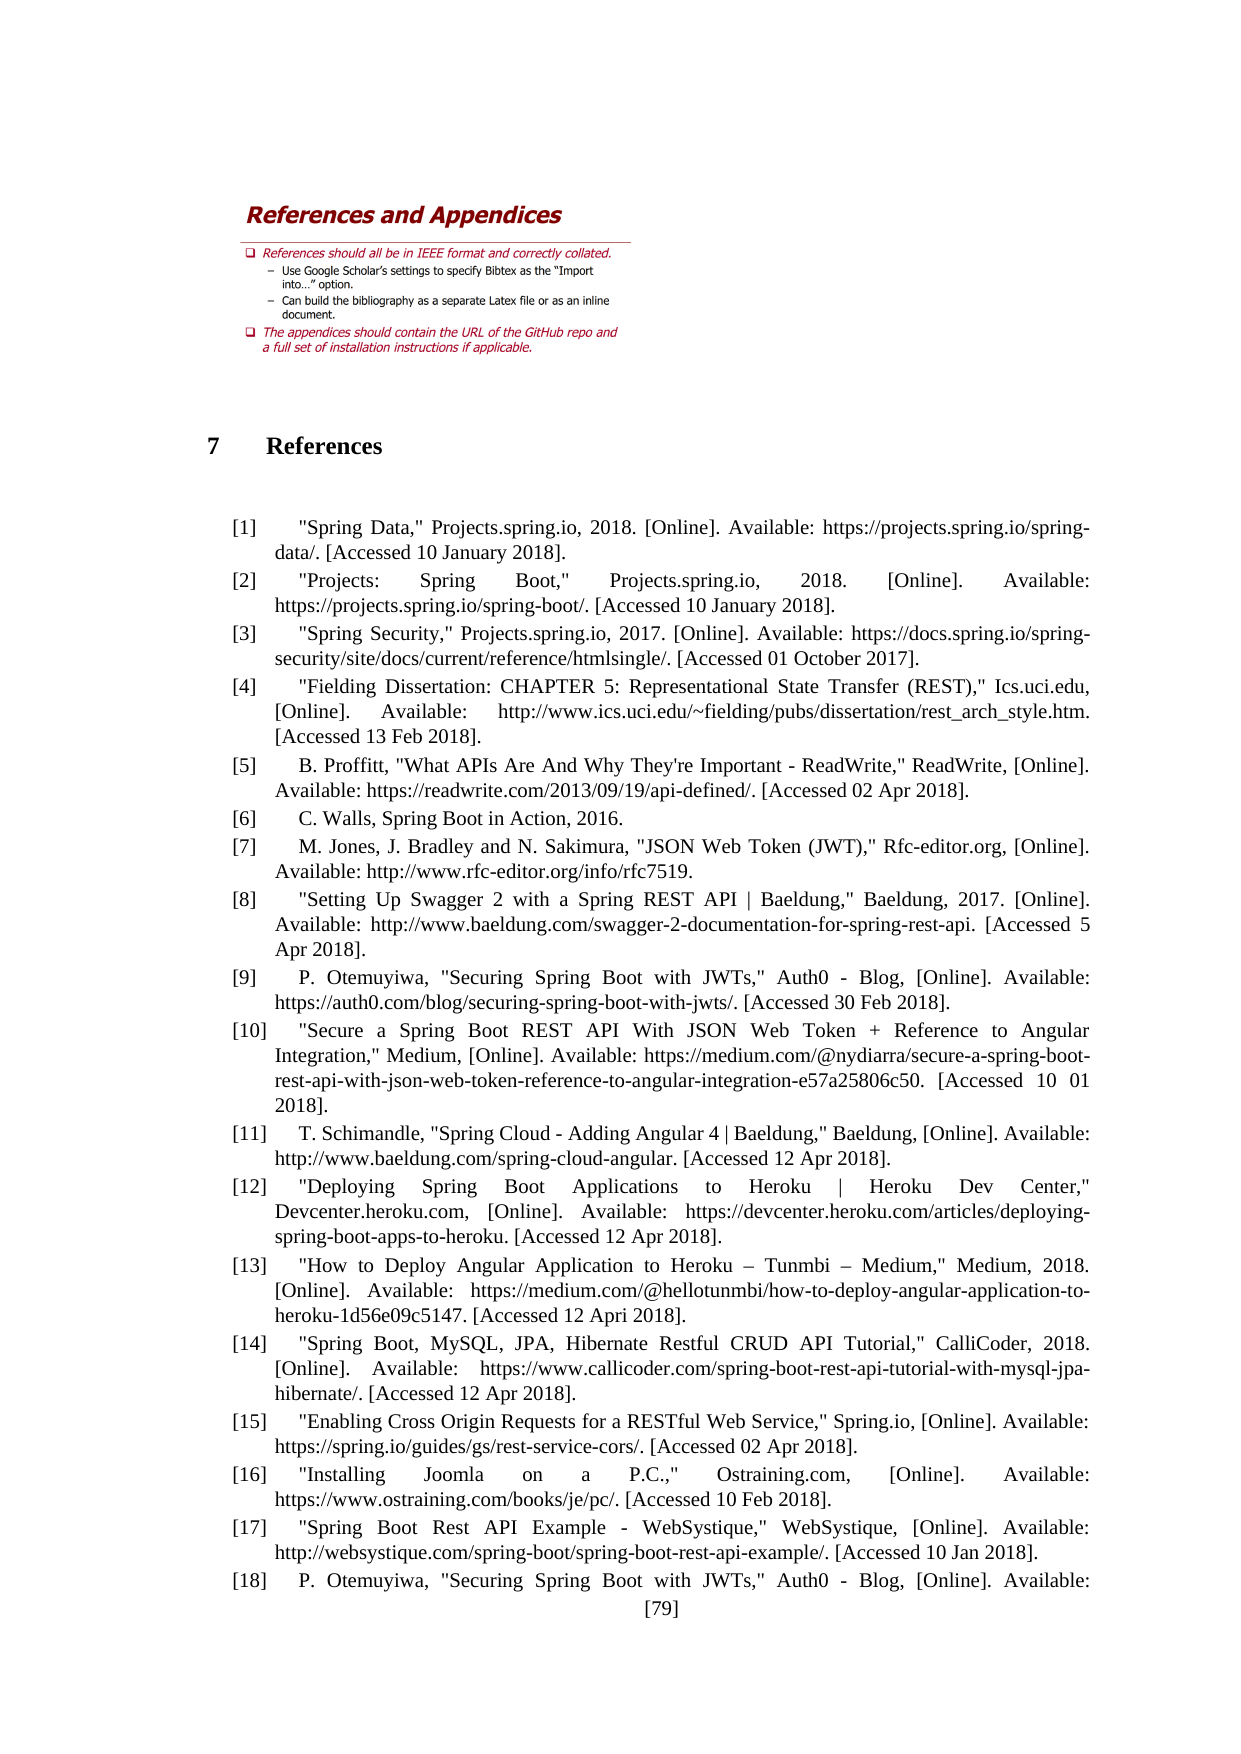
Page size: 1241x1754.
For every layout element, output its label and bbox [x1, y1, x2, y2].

picture [230, 197, 637, 366]
